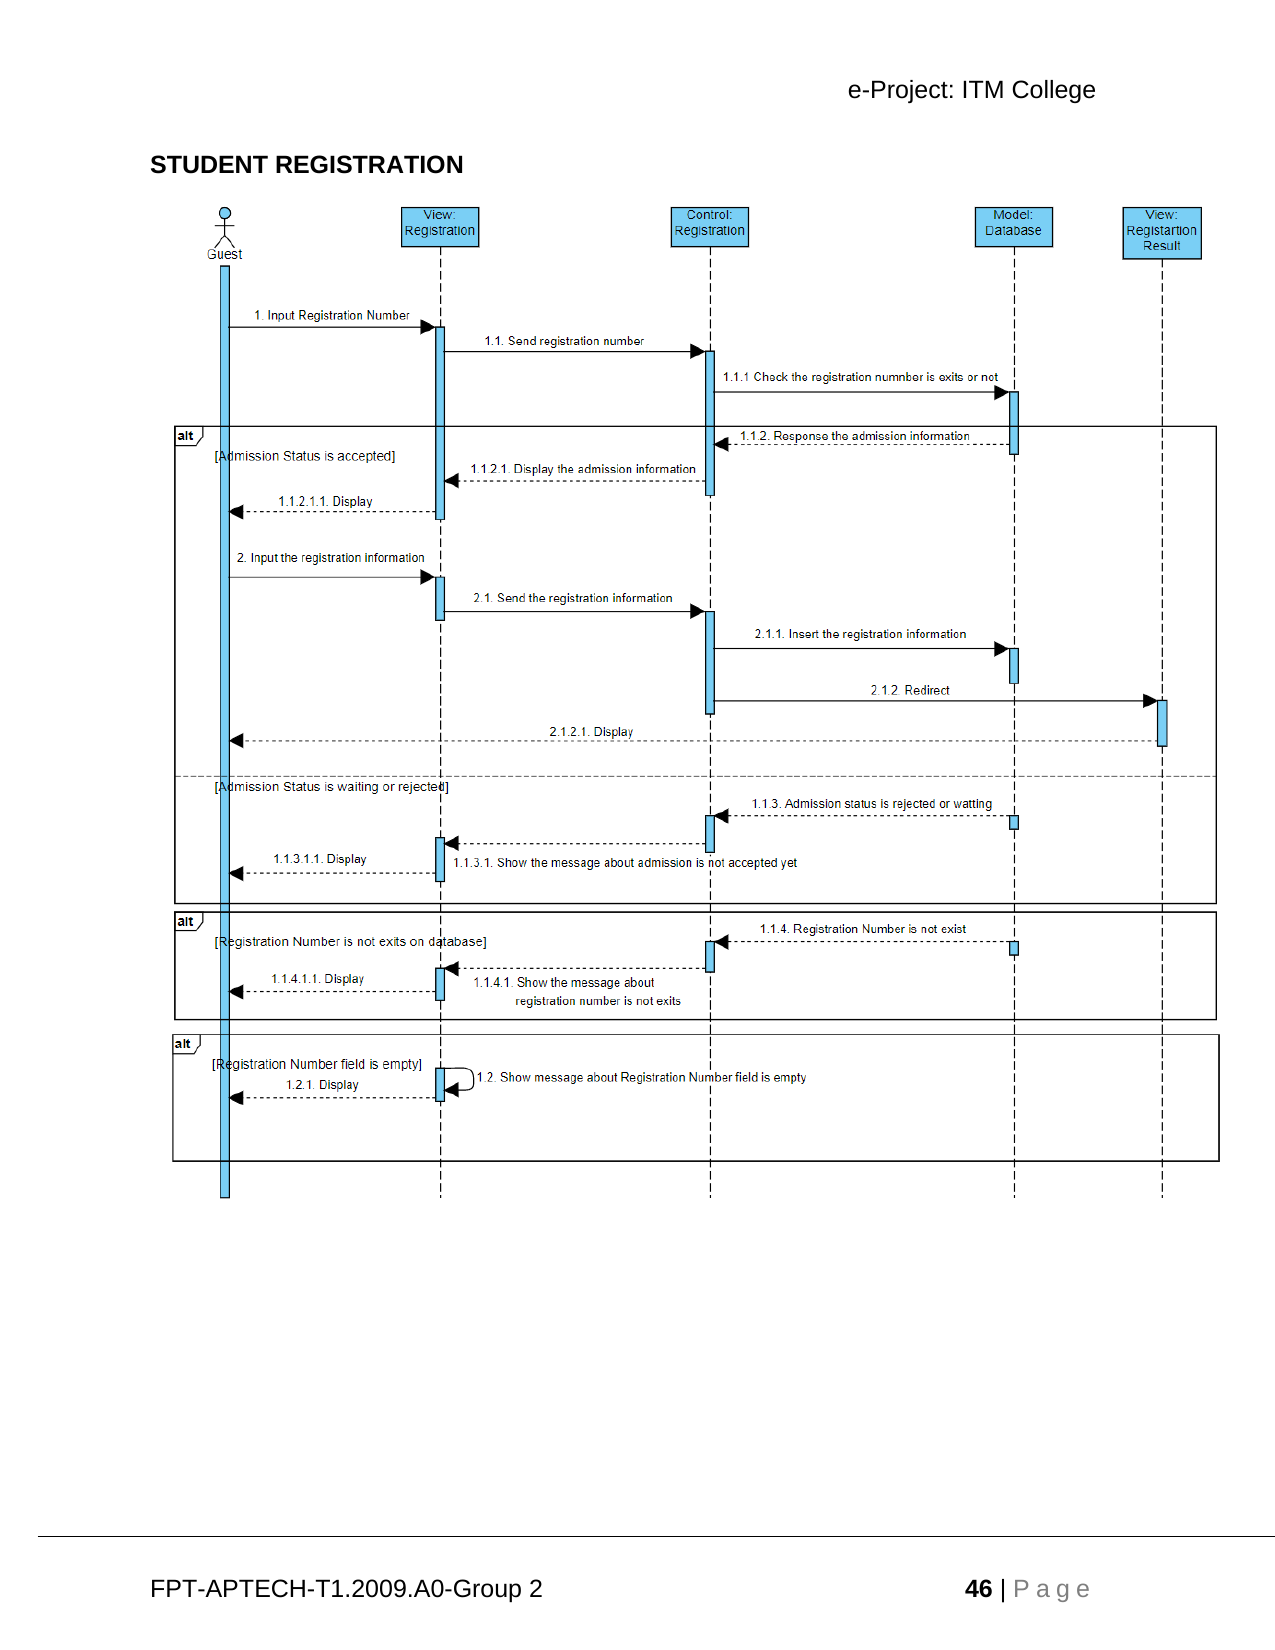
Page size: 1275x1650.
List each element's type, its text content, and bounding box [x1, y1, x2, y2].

subtitle STUDENT REGISTRATION [150, 150, 1125, 179]
picture [150, 191, 1238, 1269]
